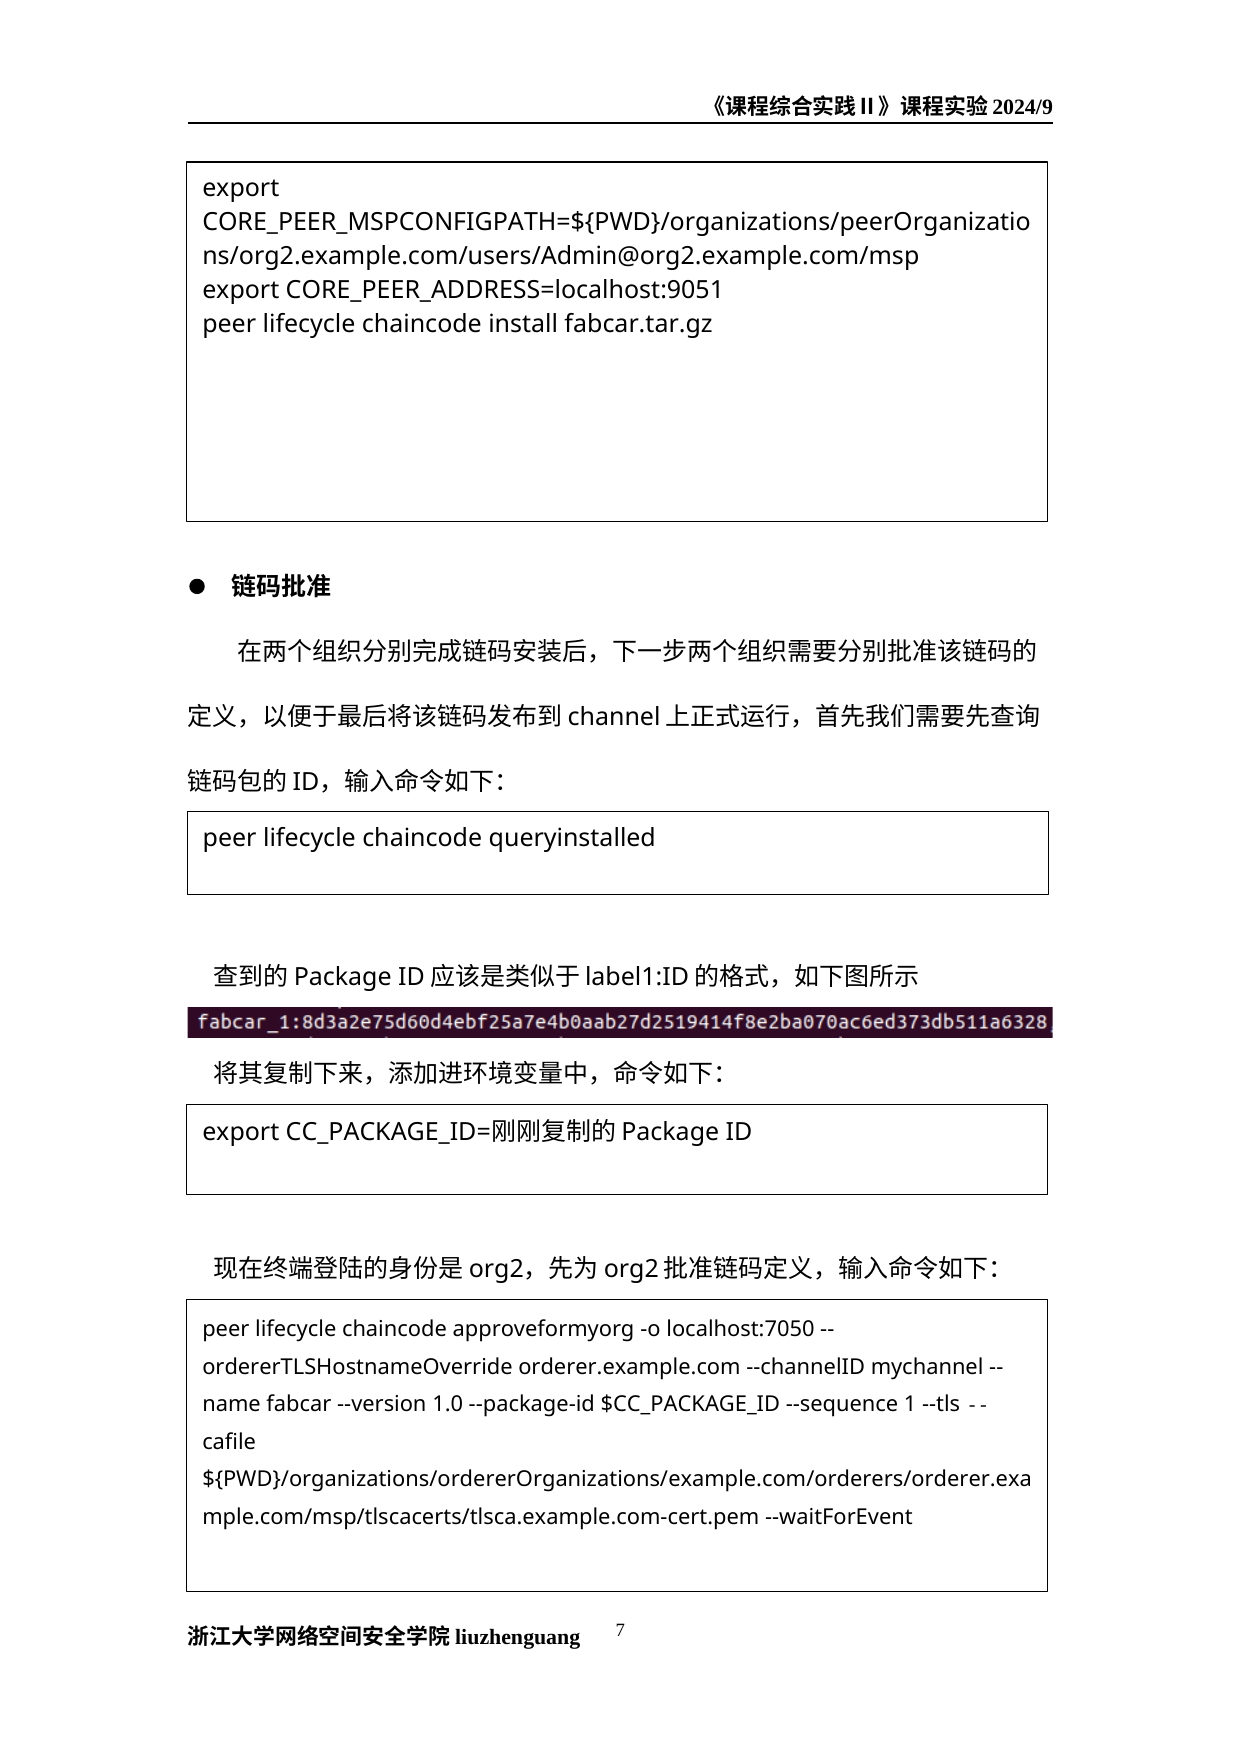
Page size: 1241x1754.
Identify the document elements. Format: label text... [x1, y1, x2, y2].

text 在两个组织分别完成链码安装后，下一步两个组织需要分别批准该链码的定义，以便于最后将该链码发布到channel上正式运行，首先我们需要先查询链码包的ID，输入命令如下： [187, 617, 1053, 812]
text 查到的Package ID应该是类似于label1:ID的格式，如下图所示 [187, 942, 1053, 1007]
list 链码批准 [187, 552, 1053, 617]
text 现在终端登陆的身份是org2，先为org2批准链码定义，输入命令如下： [187, 1234, 1053, 1299]
text 将其复制下来，添加进环境变量中，命令如下： [187, 1039, 1053, 1104]
picture [187, 1007, 1053, 1038]
